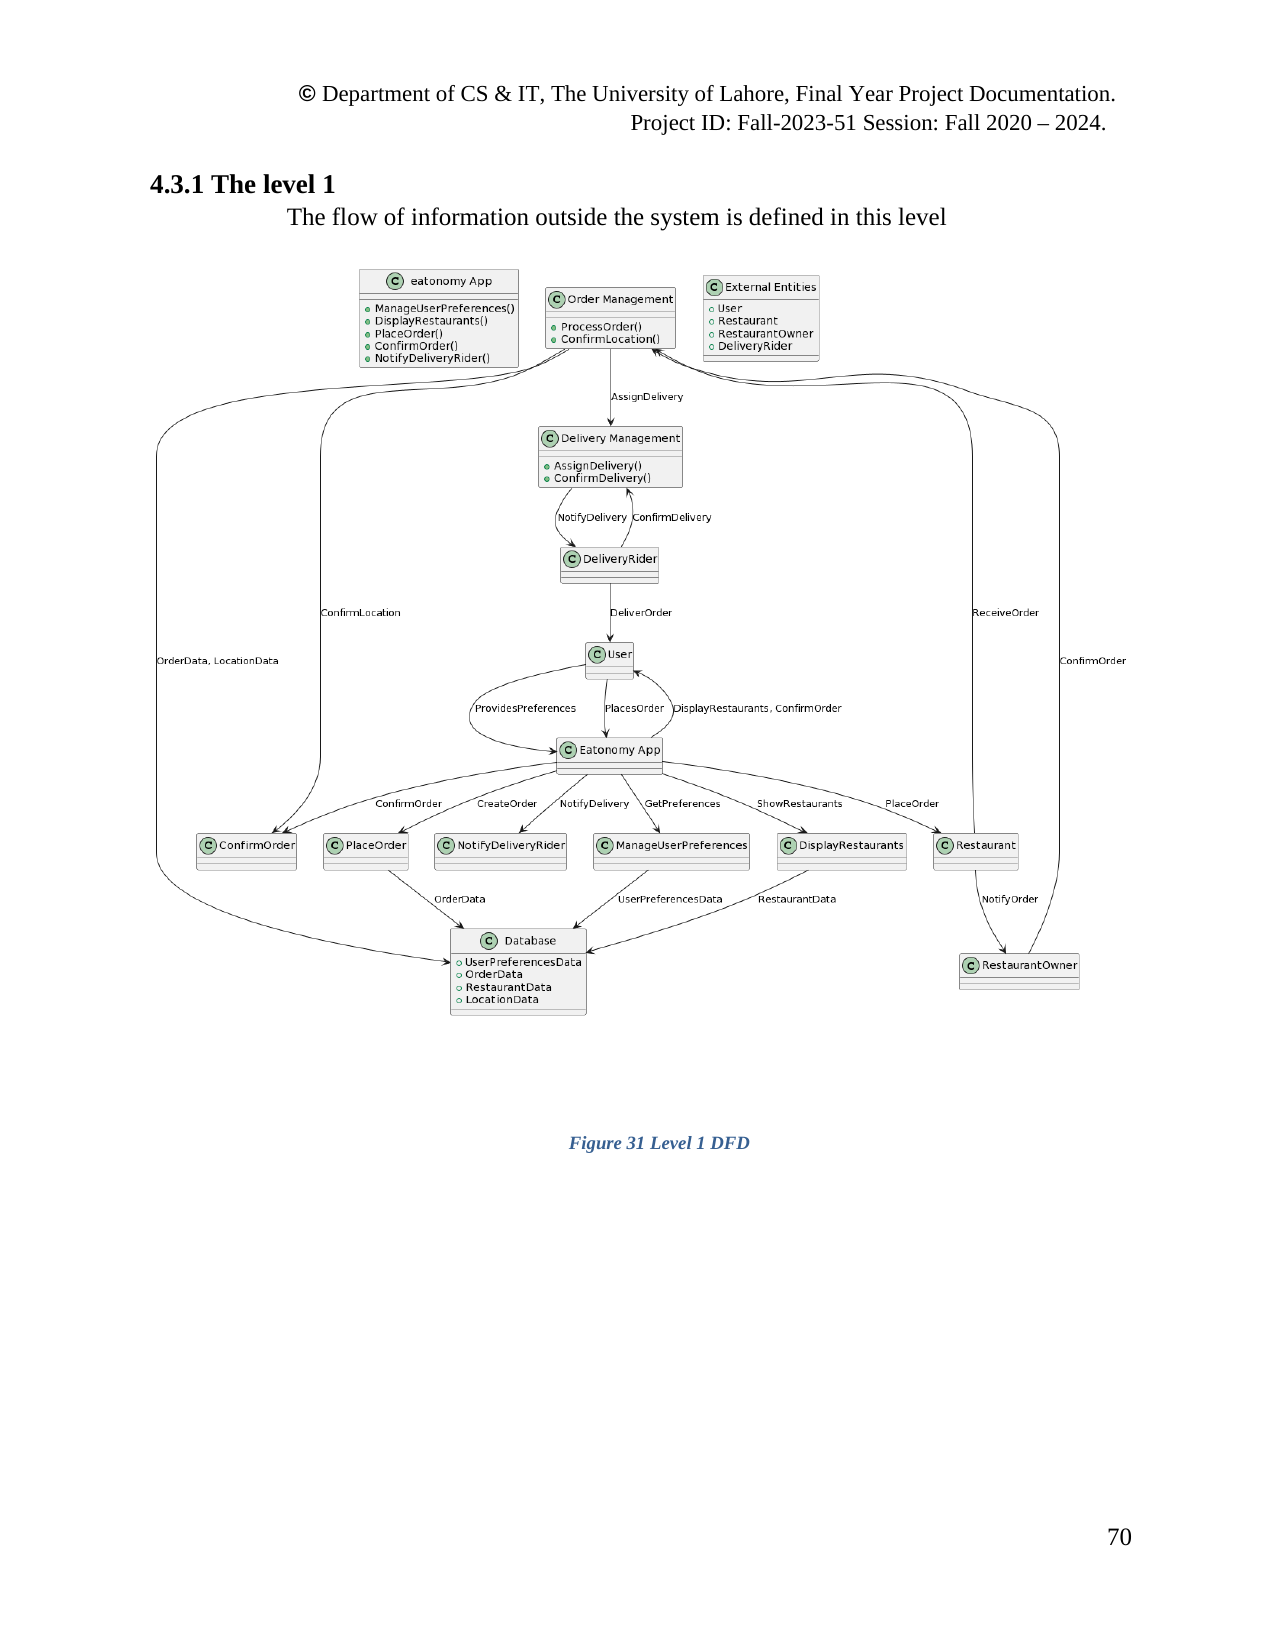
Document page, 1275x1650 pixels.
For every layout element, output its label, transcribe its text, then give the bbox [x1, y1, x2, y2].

picture [151, 263, 1131, 1019]
text The flow of information outside the system is defined in this level [187, 202, 947, 231]
subtitle Figure 31 Level 1 DFD [187, 1132, 1132, 1154]
subtitle 4.3.1 The level 1 [150, 168, 1132, 199]
